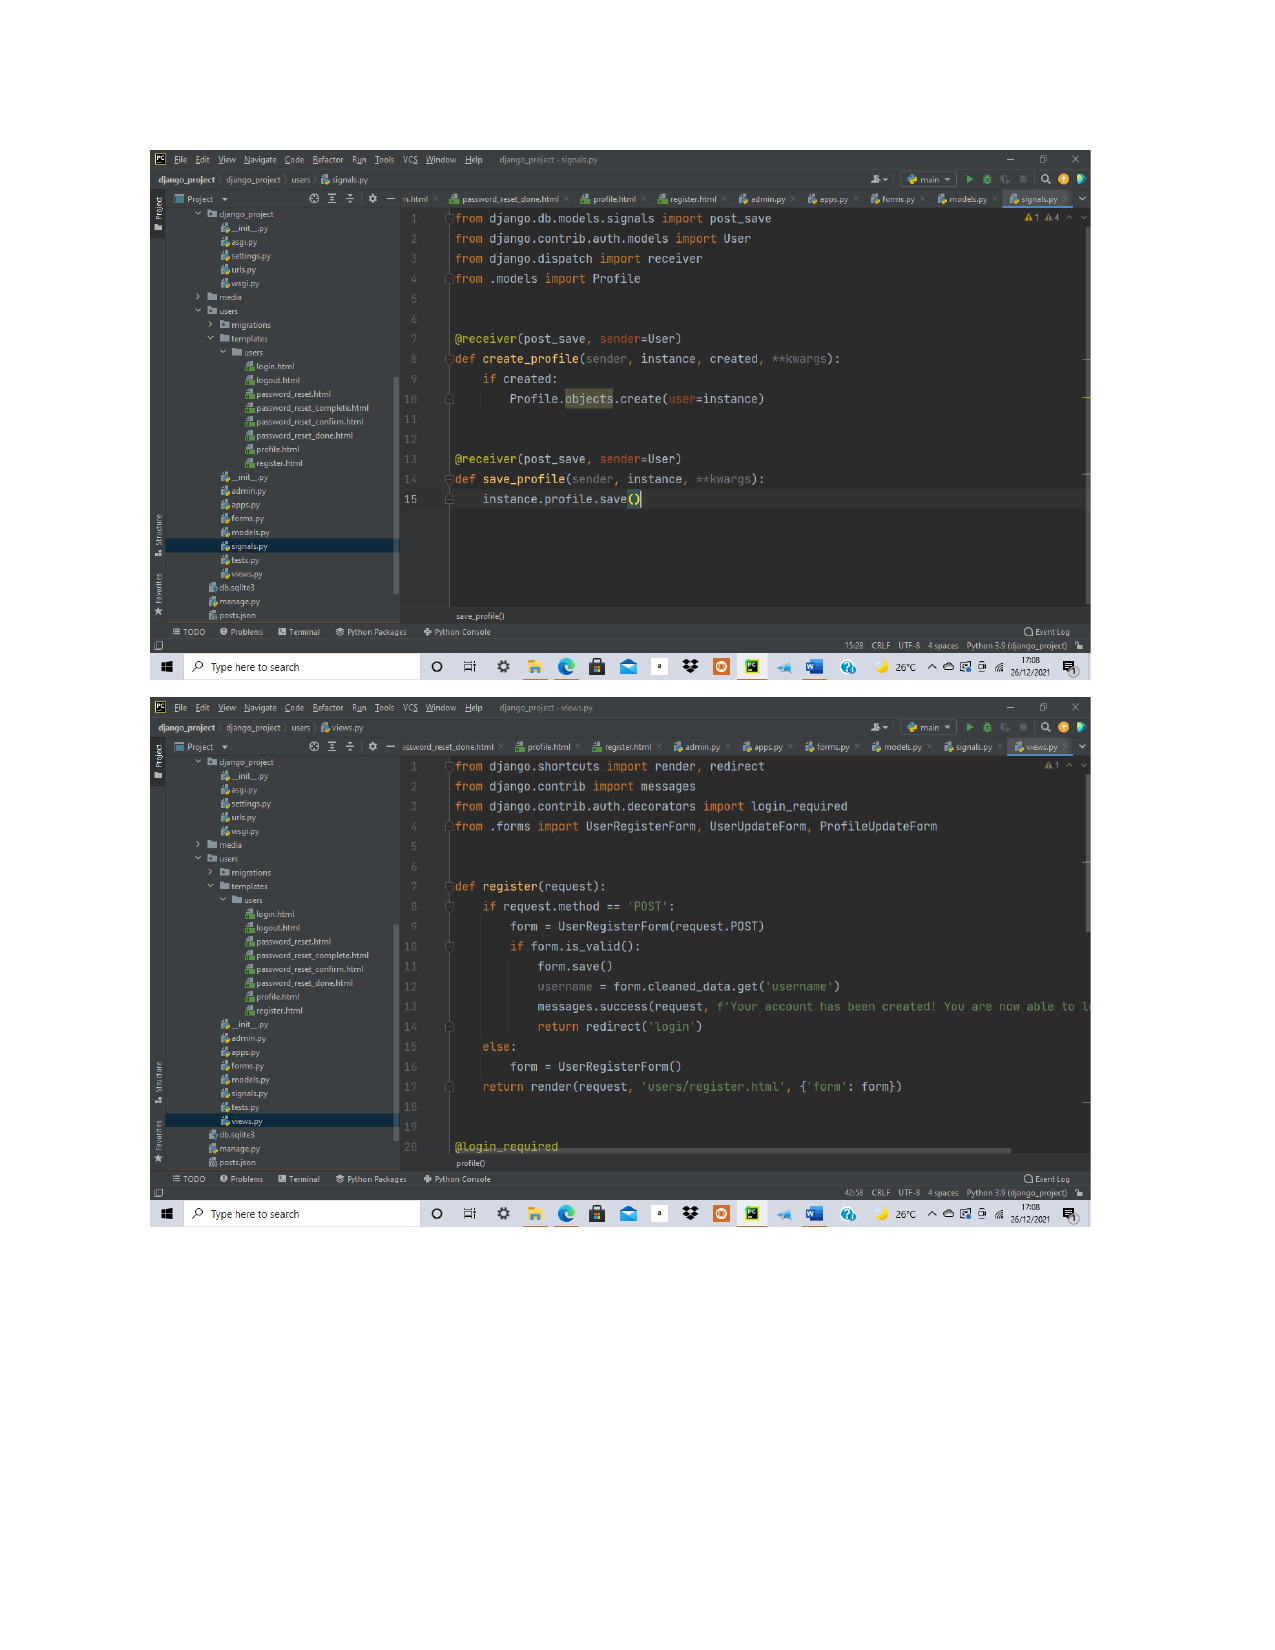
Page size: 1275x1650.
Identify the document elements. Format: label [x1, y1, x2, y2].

picture [150, 150, 1091, 680]
picture [150, 697, 1091, 1227]
